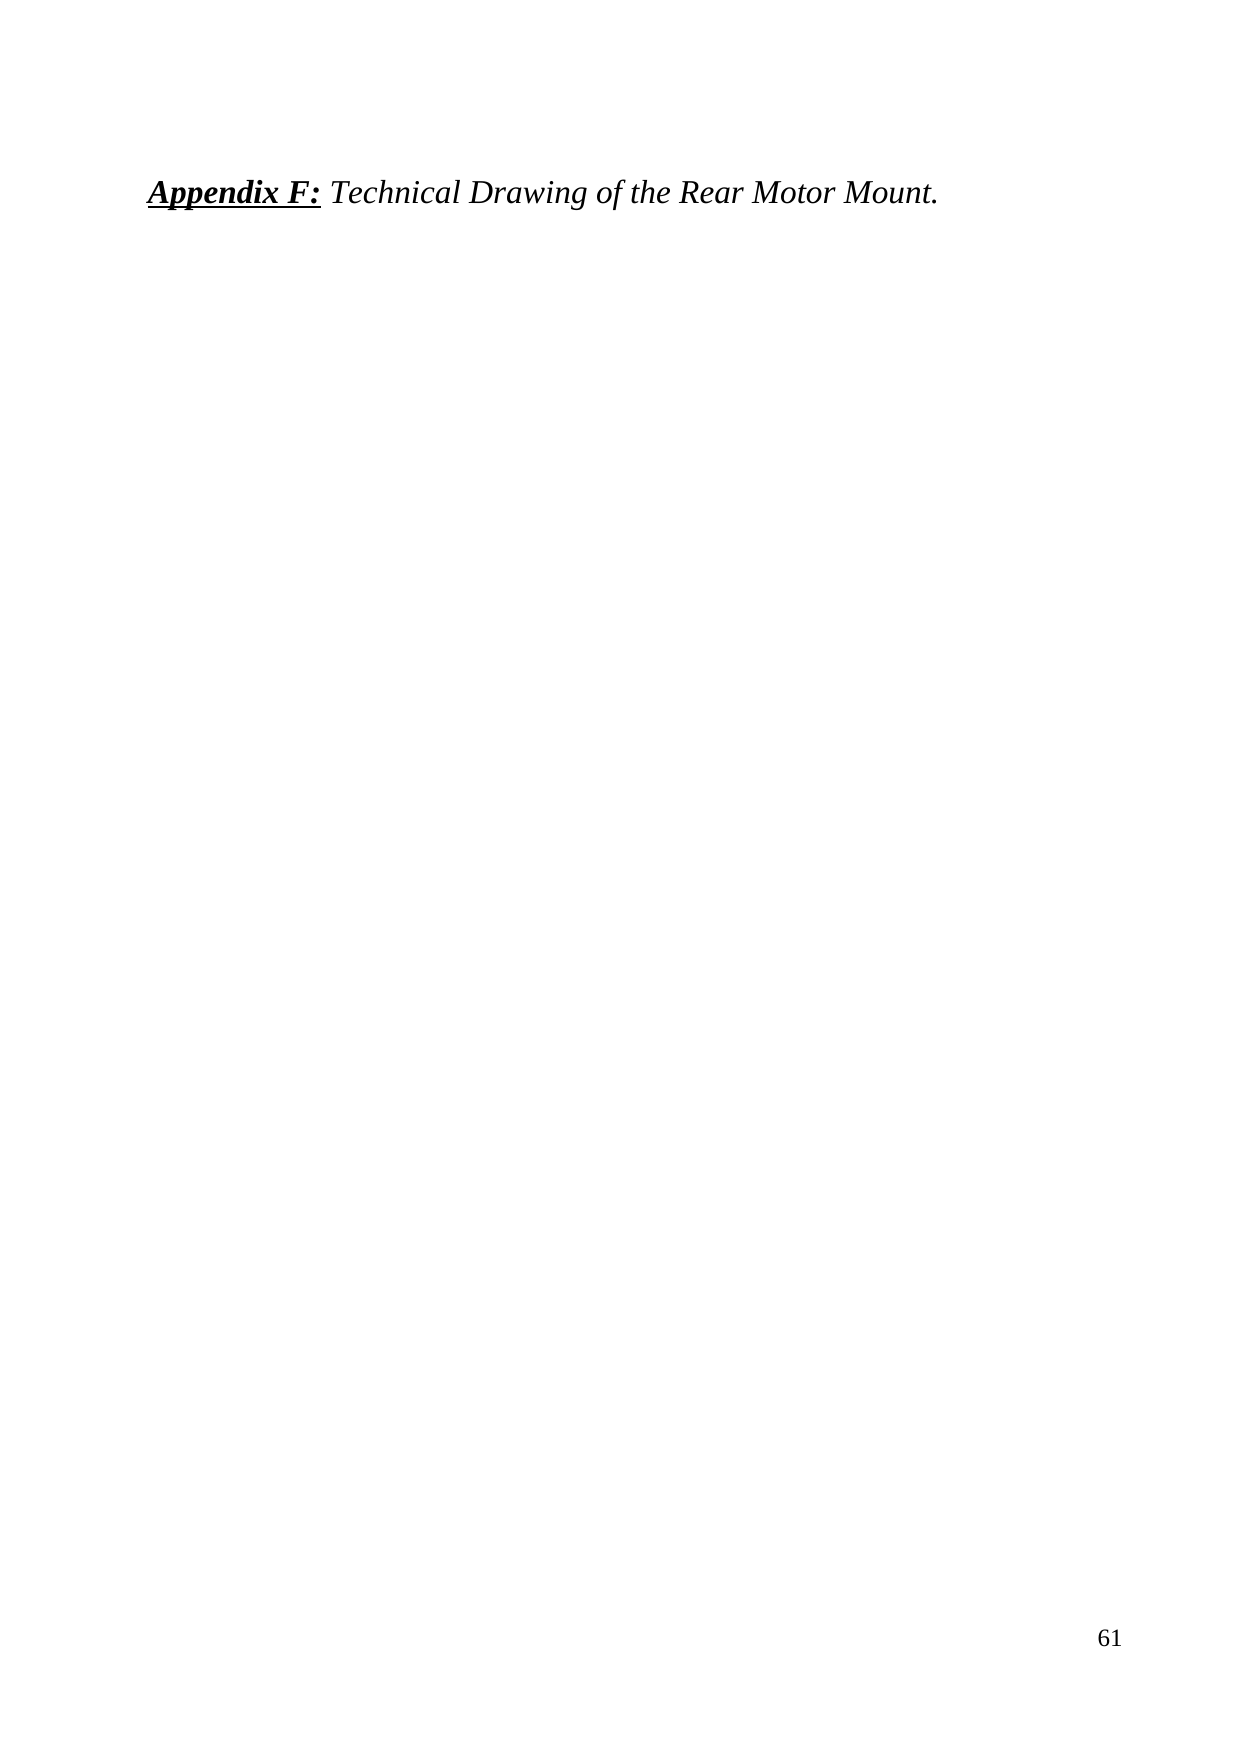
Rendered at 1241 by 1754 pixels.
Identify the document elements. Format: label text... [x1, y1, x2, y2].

subtitle Appendix F: Technical Drawing of the Rear Motor Mount. [148, 173, 1122, 211]
